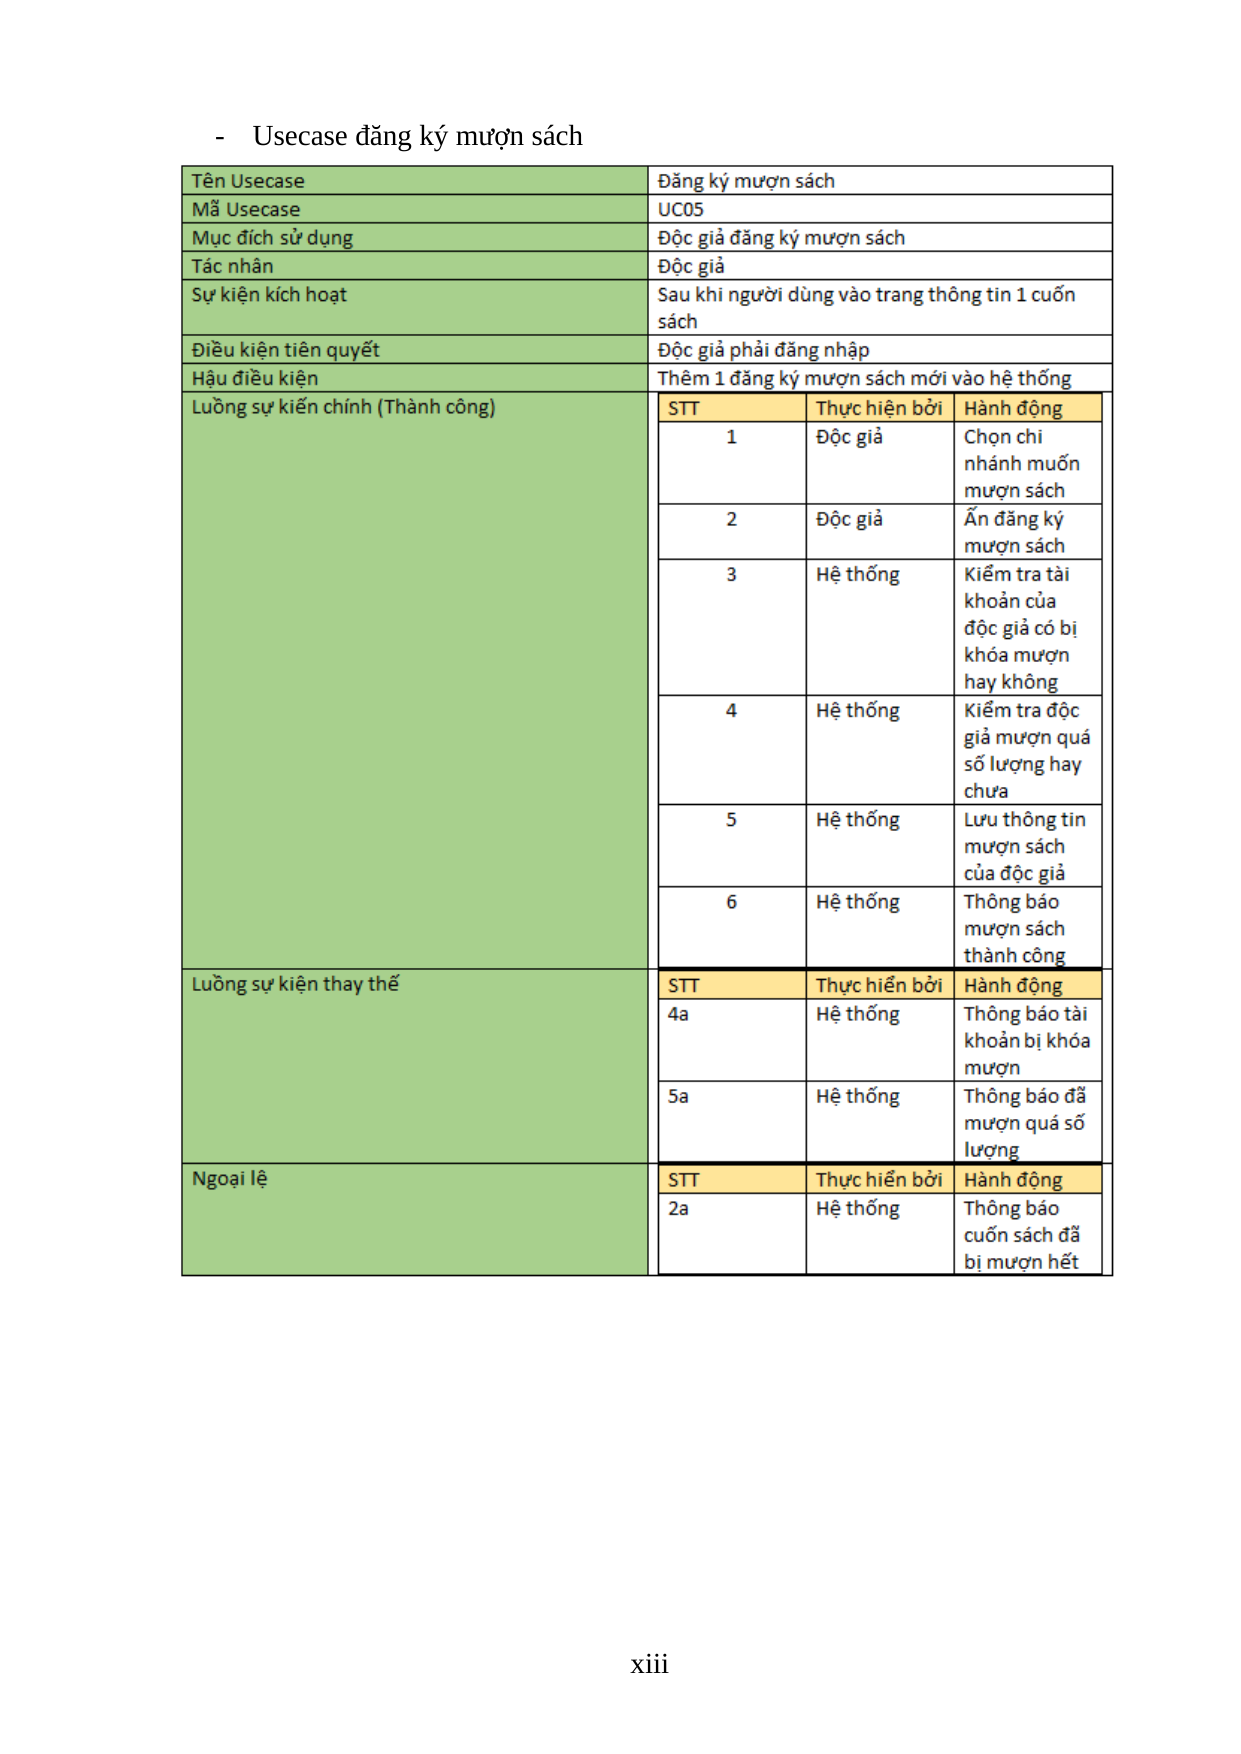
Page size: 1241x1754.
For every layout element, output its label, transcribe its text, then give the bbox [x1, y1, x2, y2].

list Usecase đăng ký mượn sách [215, 118, 1122, 152]
picture [177, 161, 1118, 1281]
